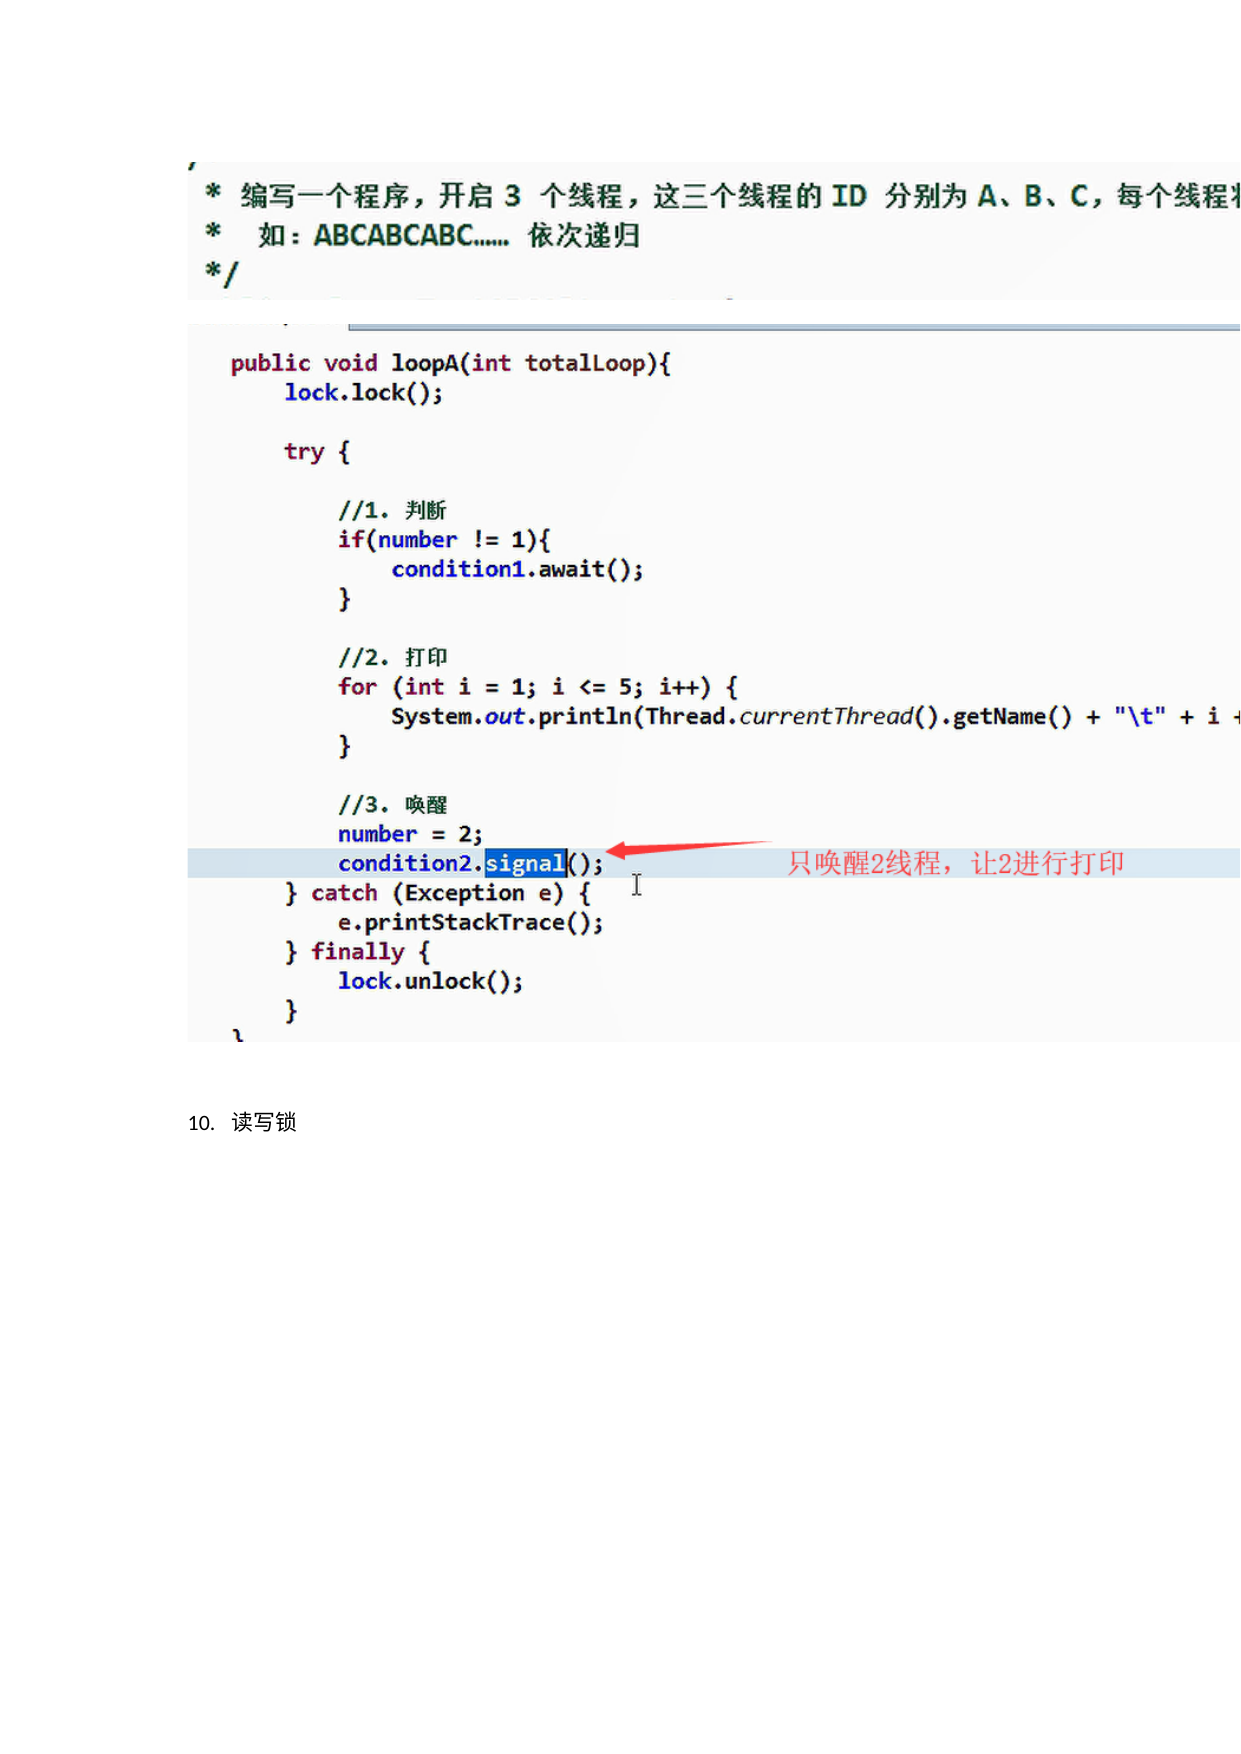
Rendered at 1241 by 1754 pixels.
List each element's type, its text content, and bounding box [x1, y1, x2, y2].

picture [187, 324, 1241, 1042]
list 读写锁 [187, 1104, 1053, 1137]
picture [187, 162, 1241, 300]
